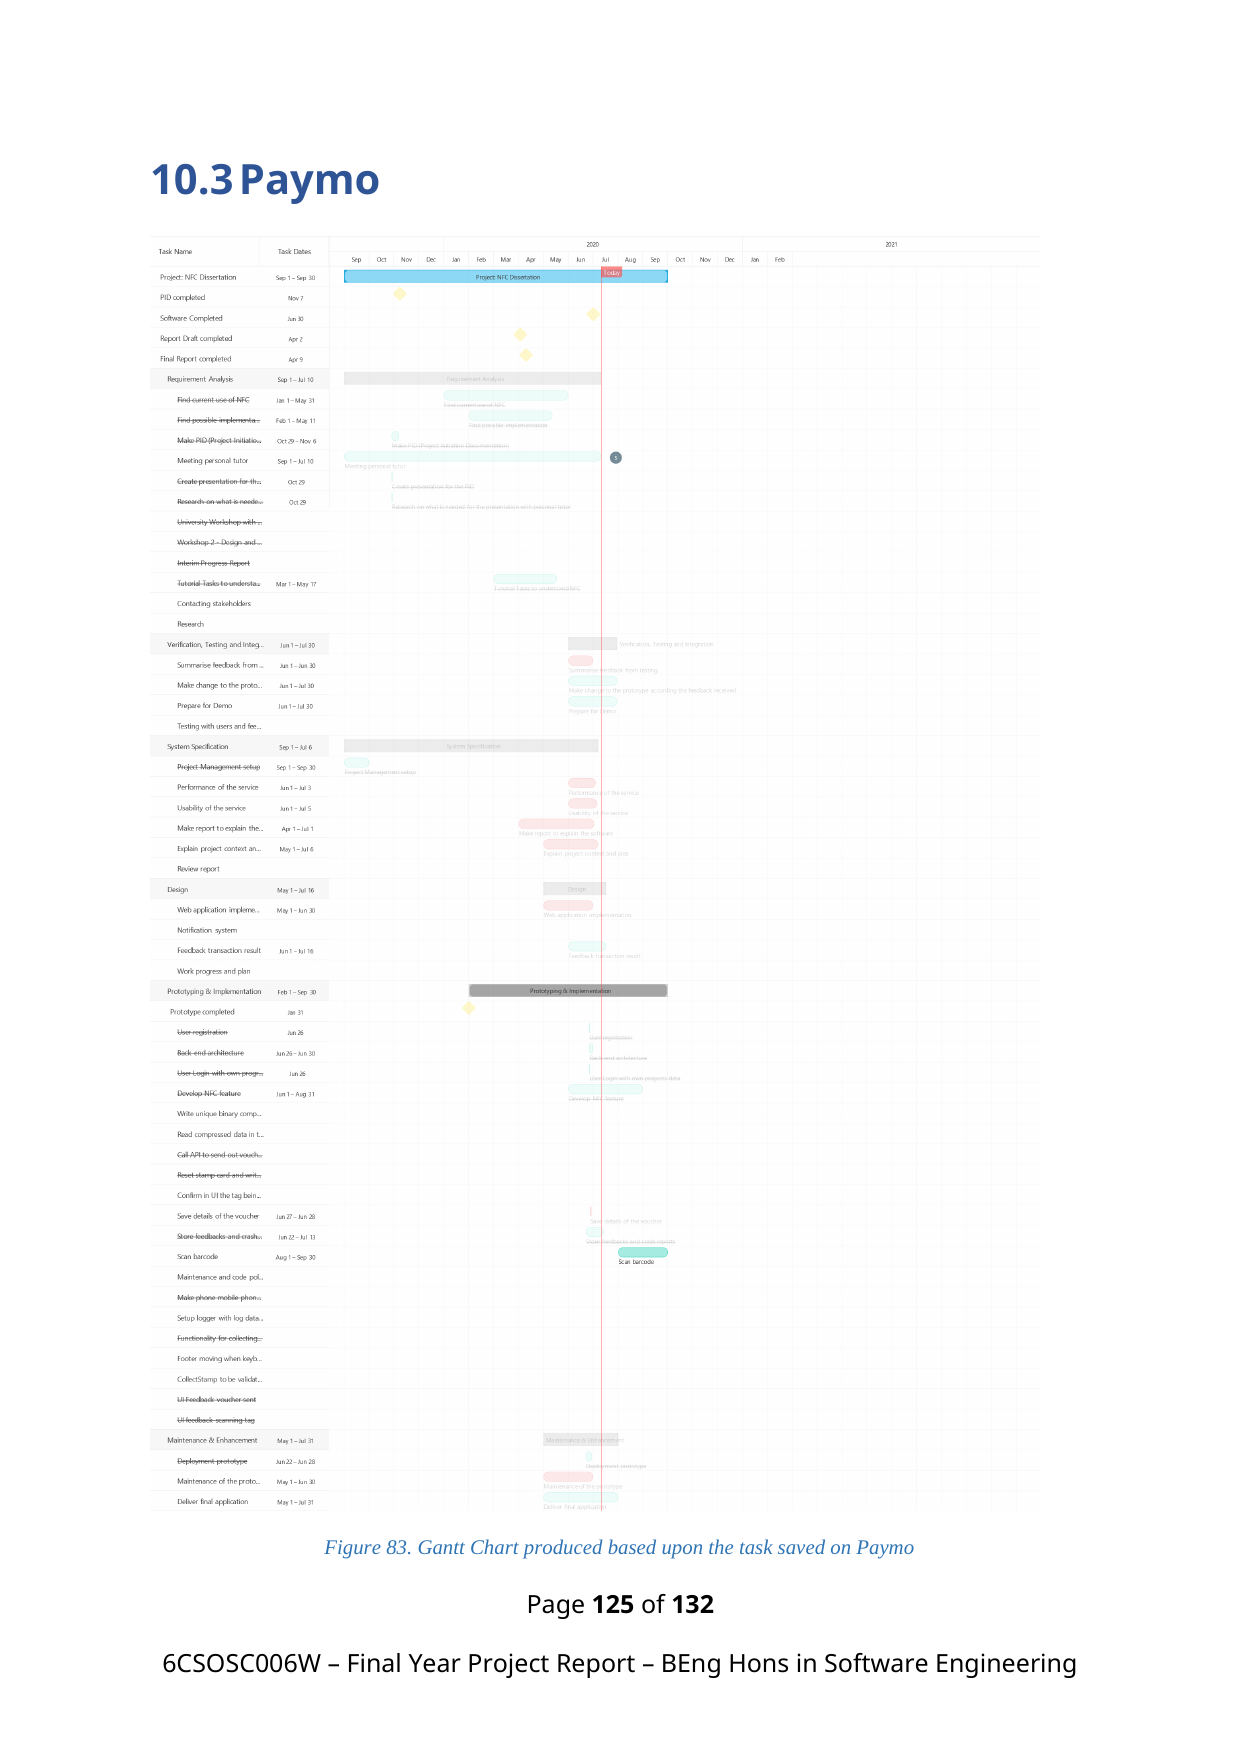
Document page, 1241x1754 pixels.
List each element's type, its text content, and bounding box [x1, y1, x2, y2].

subtitle Paymo [150, 150, 1090, 207]
text Figure 83. Gantt Chart produced based upon the task saved on Paymo [150, 1535, 1090, 1559]
picture [150, 236, 1040, 1511]
